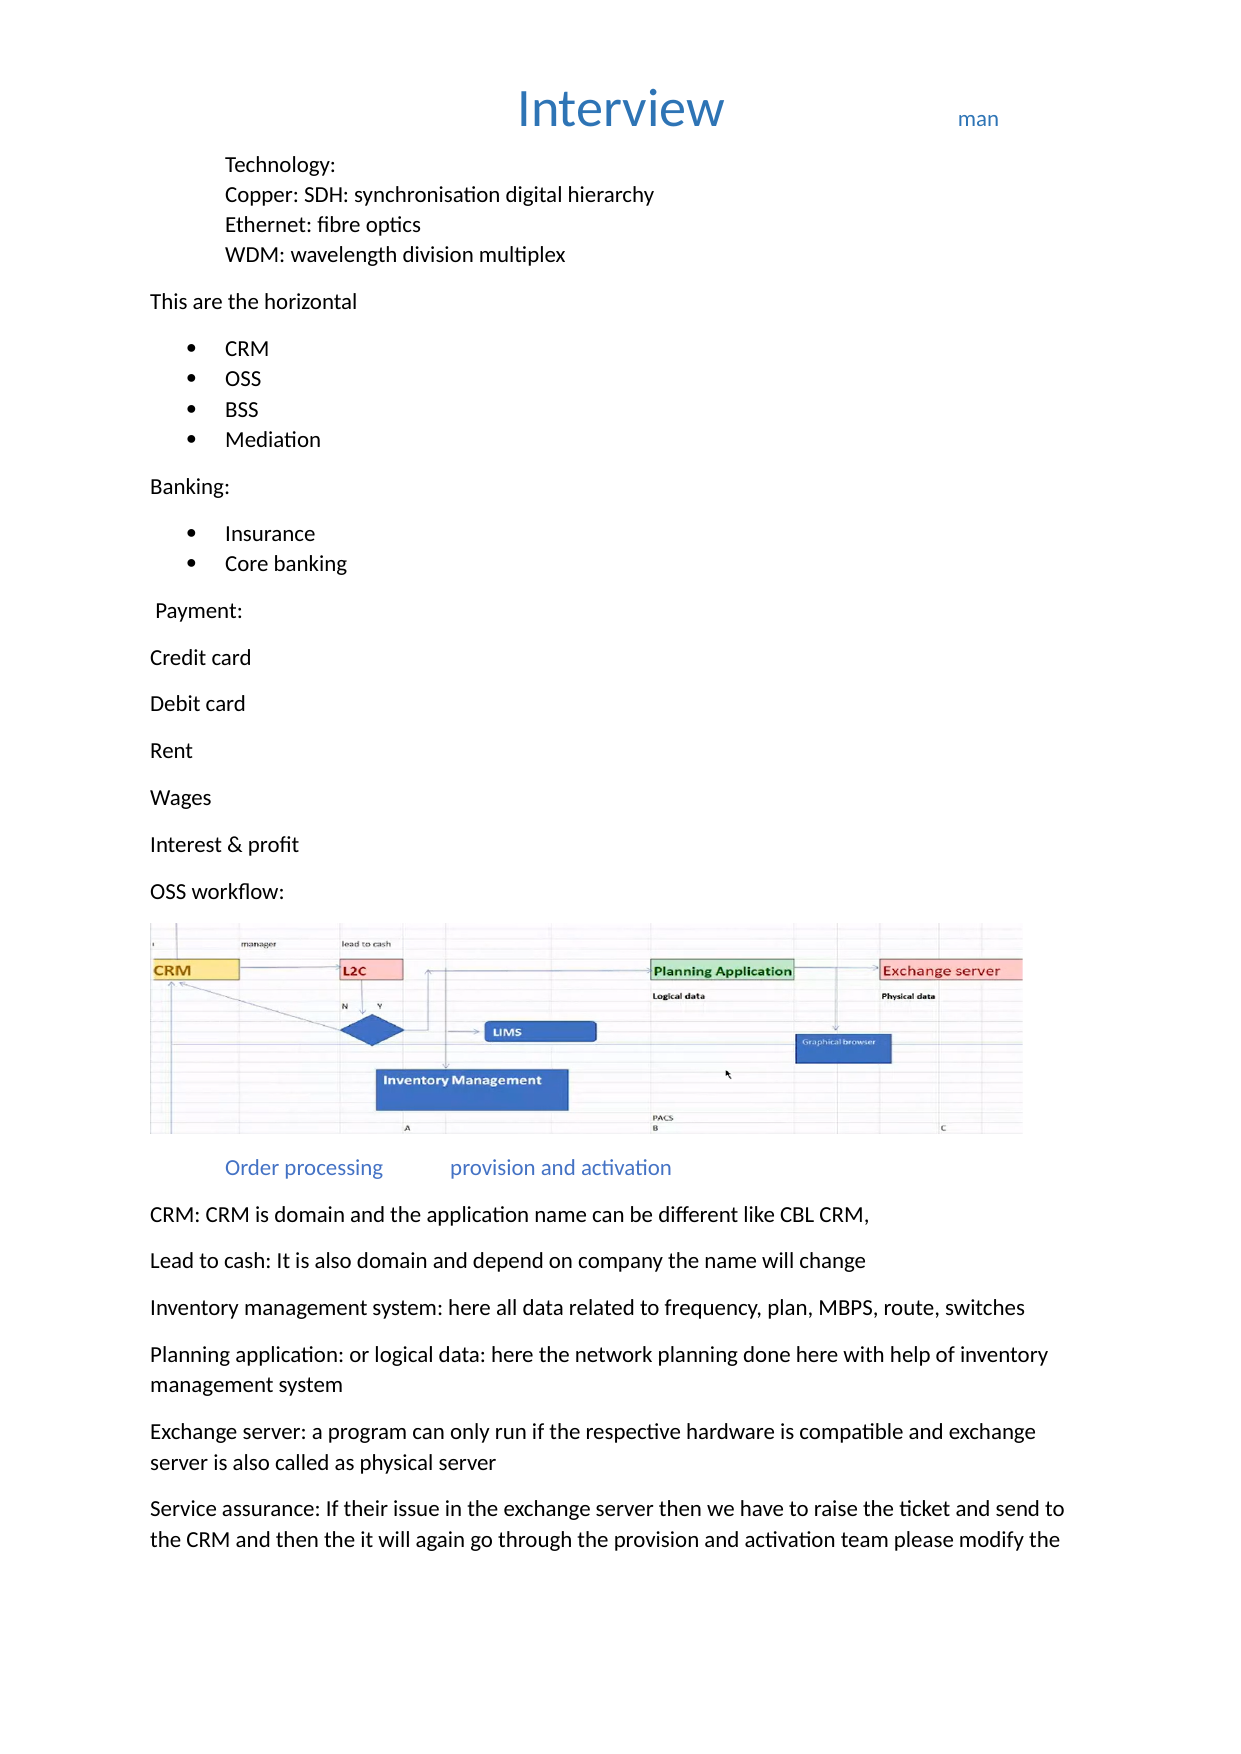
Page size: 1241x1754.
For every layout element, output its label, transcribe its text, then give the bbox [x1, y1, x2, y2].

text Credit card [150, 643, 1090, 671]
list Core banking [187, 549, 1090, 577]
text Interest & profit [150, 830, 1090, 858]
text Rent [150, 736, 1090, 764]
text Order processing provision and activation [150, 1153, 1090, 1181]
text Debit card [150, 689, 1090, 718]
text Planning application: or logical data: here the network planning done here with help of inventory management system [150, 1340, 1090, 1398]
picture [150, 923, 1023, 1134]
text This are the horizontal [150, 287, 1090, 316]
list Technology: [225, 150, 1090, 178]
list Copper: SDH: synchronisation digital hierarchy [225, 180, 1090, 208]
list BSS [187, 395, 1090, 423]
text OSS workflow: [150, 877, 1090, 905]
text Inventory management system: here all data related to frequency, plan, MBPS, route, switches [150, 1293, 1090, 1321]
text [150, 1494, 1090, 1553]
list OSS [187, 364, 1090, 393]
text Payment: [150, 596, 1090, 624]
list CRM [187, 334, 1090, 362]
list Mediation [187, 425, 1090, 453]
text CRM: CRM is domain and the application name can be different like CBL CRM, [150, 1200, 1090, 1228]
list Ethernet: fibre optics [225, 210, 1090, 238]
list WDM: wavelength division multiplex [225, 241, 1090, 269]
text Wages [150, 783, 1090, 811]
text Banking: [150, 472, 1090, 500]
list Insurance [187, 519, 1090, 547]
text Lead to cash: It is also domain and depend on company the name will change [150, 1247, 1090, 1274]
text Exchange server: a program can only run if the respective hardware is compatible and exchange server is also called as physical server [150, 1417, 1090, 1476]
